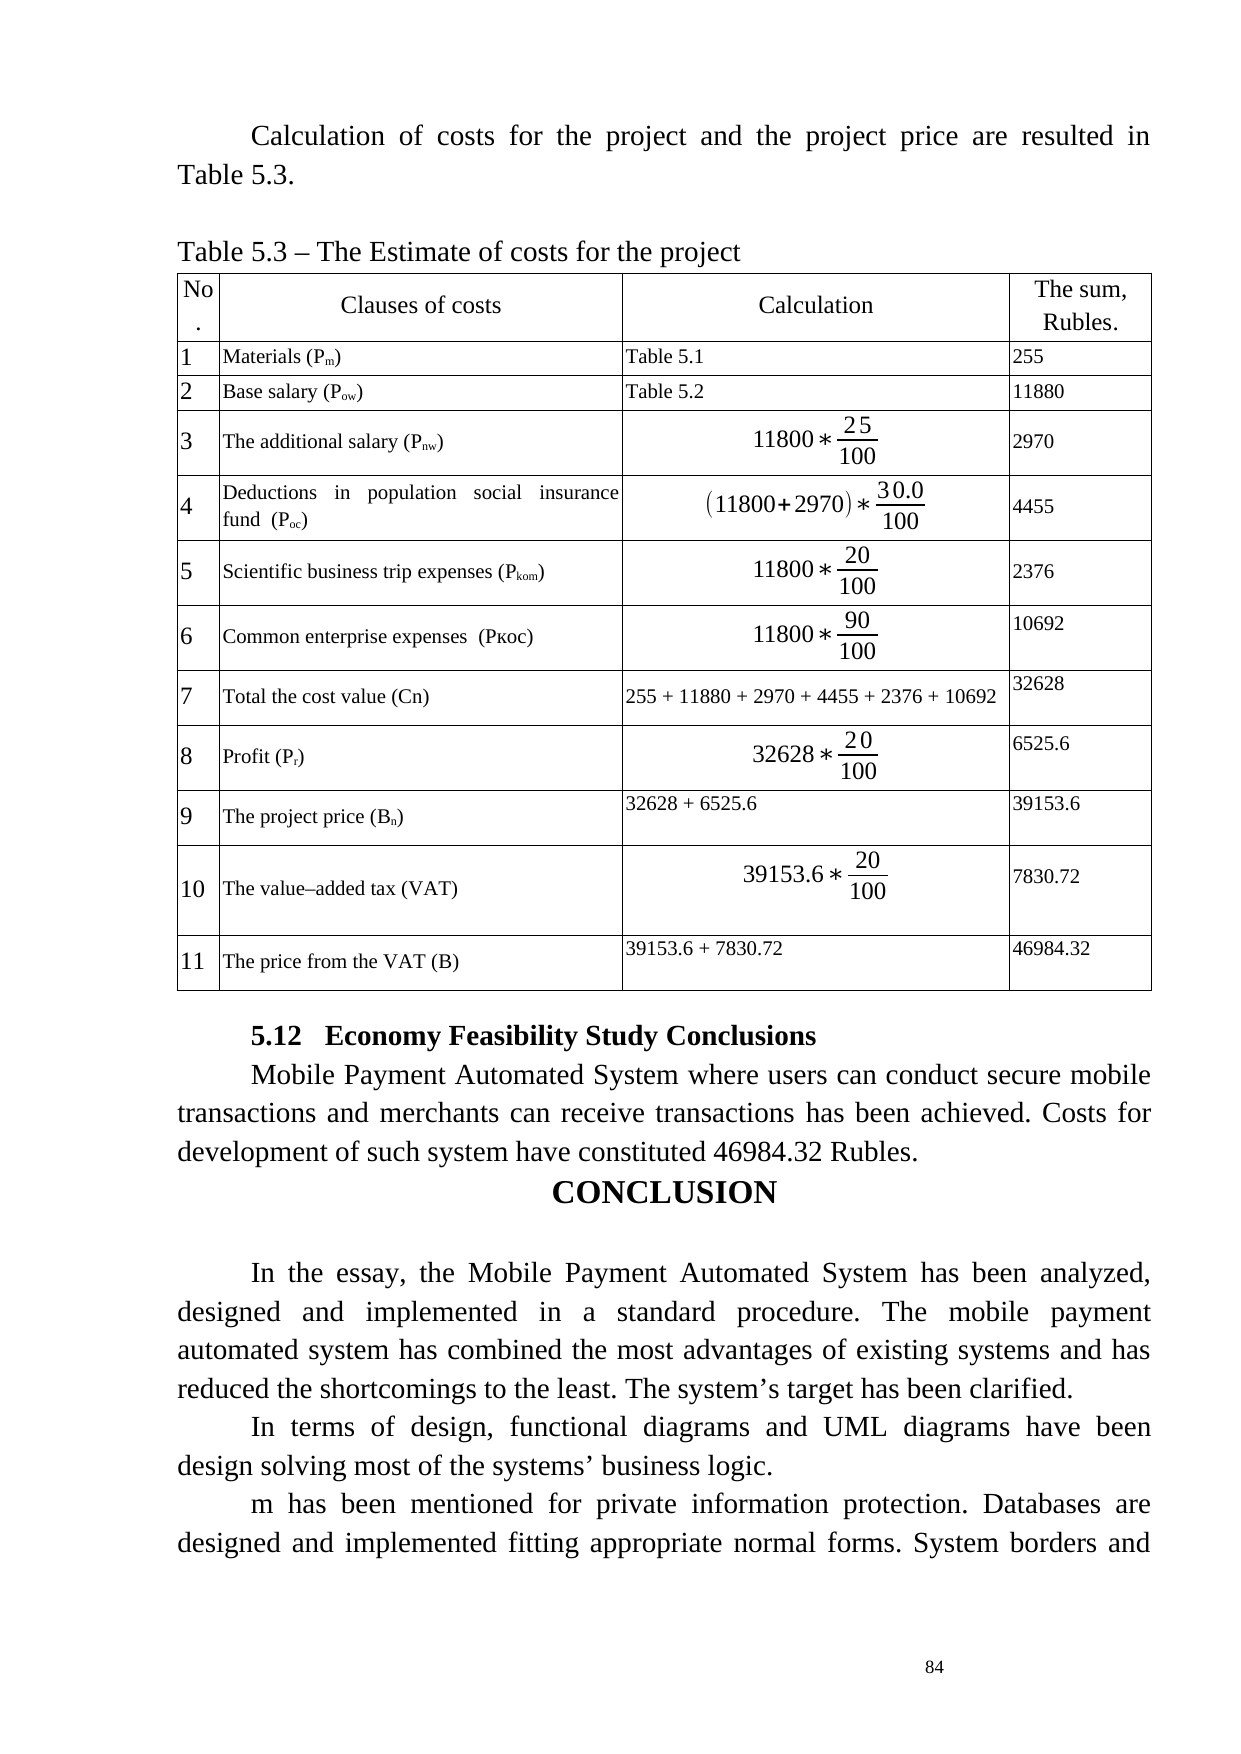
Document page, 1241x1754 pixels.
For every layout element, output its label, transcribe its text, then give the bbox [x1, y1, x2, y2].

subtitle Economy Feasibility Study Conclusions [251, 1018, 1152, 1052]
table_cell The additional salary (Pnw) [220, 411, 622, 475]
table_cell 39153.6 [1010, 791, 1151, 845]
table_cell [623, 476, 1009, 540]
table_cell Total the cost value (Cn) [220, 671, 622, 725]
table_cell Table 5.1 [623, 342, 1009, 375]
table_cell 1 [178, 342, 219, 375]
text Calculation of costs for the project and the project price are resulted in Table 5.3. [177, 118, 1152, 191]
table_cell Common enterprise expenses (Ркос) [220, 606, 622, 670]
table_cell 11 [178, 936, 219, 990]
table_cell 8 [178, 726, 219, 790]
table_cell The value–added tax (VAT) [220, 846, 622, 935]
table_header No. [178, 274, 219, 341]
table_header Clauses of costs [220, 274, 622, 341]
table_cell 10 [178, 846, 219, 935]
text Mobile Payment Automated System where users can conduct secure mobile transactions and merchants can receive transactions has been achieved. Costs for development of such system have constituted 46984.32 Rubles. [177, 1057, 1152, 1168]
table_cell 255 [1010, 342, 1151, 375]
table_cell 7830.72 [1010, 846, 1151, 935]
table_cell 6525.6 [1010, 726, 1151, 790]
table_header Calculation [623, 274, 1009, 341]
table_cell [623, 846, 1009, 935]
table_cell 32628 + 6525.6 [623, 791, 1009, 845]
table_cell [623, 411, 1009, 475]
table_cell 3 [178, 411, 219, 475]
table_cell Profit (Pr) [220, 726, 622, 790]
table_cell 32628 [1010, 671, 1151, 725]
table_cell The price from the VAT (B) [220, 936, 622, 990]
table_cell 2 [178, 376, 219, 410]
table_cell Materials (Pm) [220, 342, 622, 375]
table_cell [623, 606, 1009, 670]
table_cell 39153.6 + 7830.72 [623, 936, 1009, 990]
table_cell Deductions in population social insurance fund (Poc) [220, 476, 622, 540]
table_cell 6 [178, 606, 219, 670]
table_cell 7 [178, 671, 219, 725]
text In terms of design, functional diagrams and UML diagrams have been design solving most of the systems’ business logic. [177, 1409, 1152, 1482]
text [177, 1487, 1152, 1559]
table_cell 46984.32 [1010, 936, 1151, 990]
text Table 5.3 – The Estimate of costs for the project [177, 234, 1152, 268]
table_cell 11880 [1010, 376, 1151, 410]
table_cell Scientific business trip expenses (Pkom) [220, 541, 622, 605]
table_cell [623, 541, 1009, 605]
table_cell 255 + 11880 + 2970 + 4455 + 2376 + 10692 [623, 671, 1009, 725]
table_cell 5 [178, 541, 219, 605]
table_cell 4455 [1010, 476, 1151, 540]
table_cell 10692 [1010, 606, 1151, 670]
table_cell 2970 [1010, 411, 1151, 475]
text CONCLUSION [177, 1173, 1152, 1211]
table_header The sum, Rubles. [1010, 274, 1151, 341]
table_cell 9 [178, 791, 219, 845]
text In the essay, the Mobile Payment Automated System has been analyzed, designed and implemented in a standard procedure. The mobile payment automated system has combined the most advantages of existing systems and has reduced the shortcomings to the least. The system’s target has been clarified. [177, 1255, 1152, 1404]
table_cell Base salary (Pow) [220, 376, 622, 410]
table_cell Table 5.2 [623, 376, 1009, 410]
table_cell 4 [178, 476, 219, 540]
table_cell 2376 [1010, 541, 1151, 605]
table_cell [623, 726, 1009, 790]
table_cell The project price (Bn) [220, 791, 622, 845]
